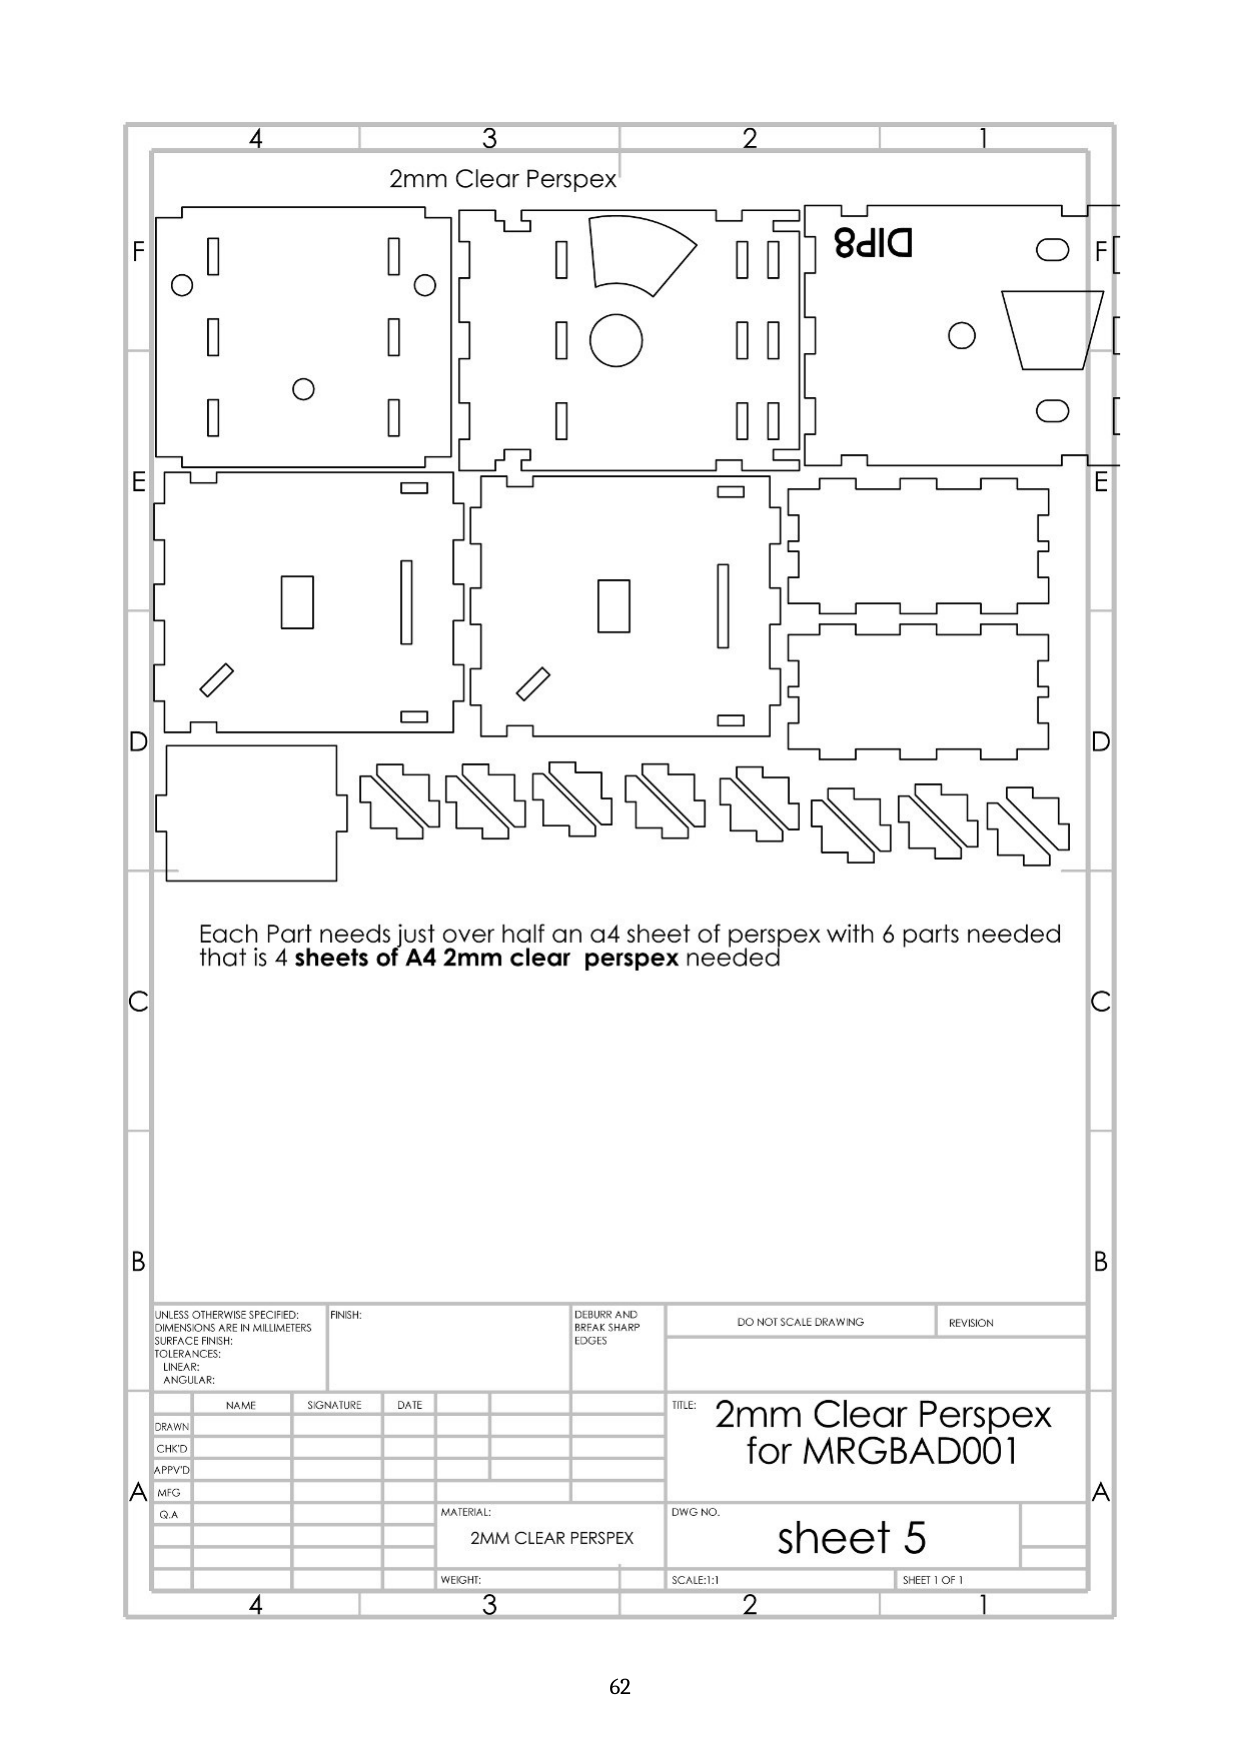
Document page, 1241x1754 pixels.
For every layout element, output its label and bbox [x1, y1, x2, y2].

picture [120, 118, 1121, 1620]
